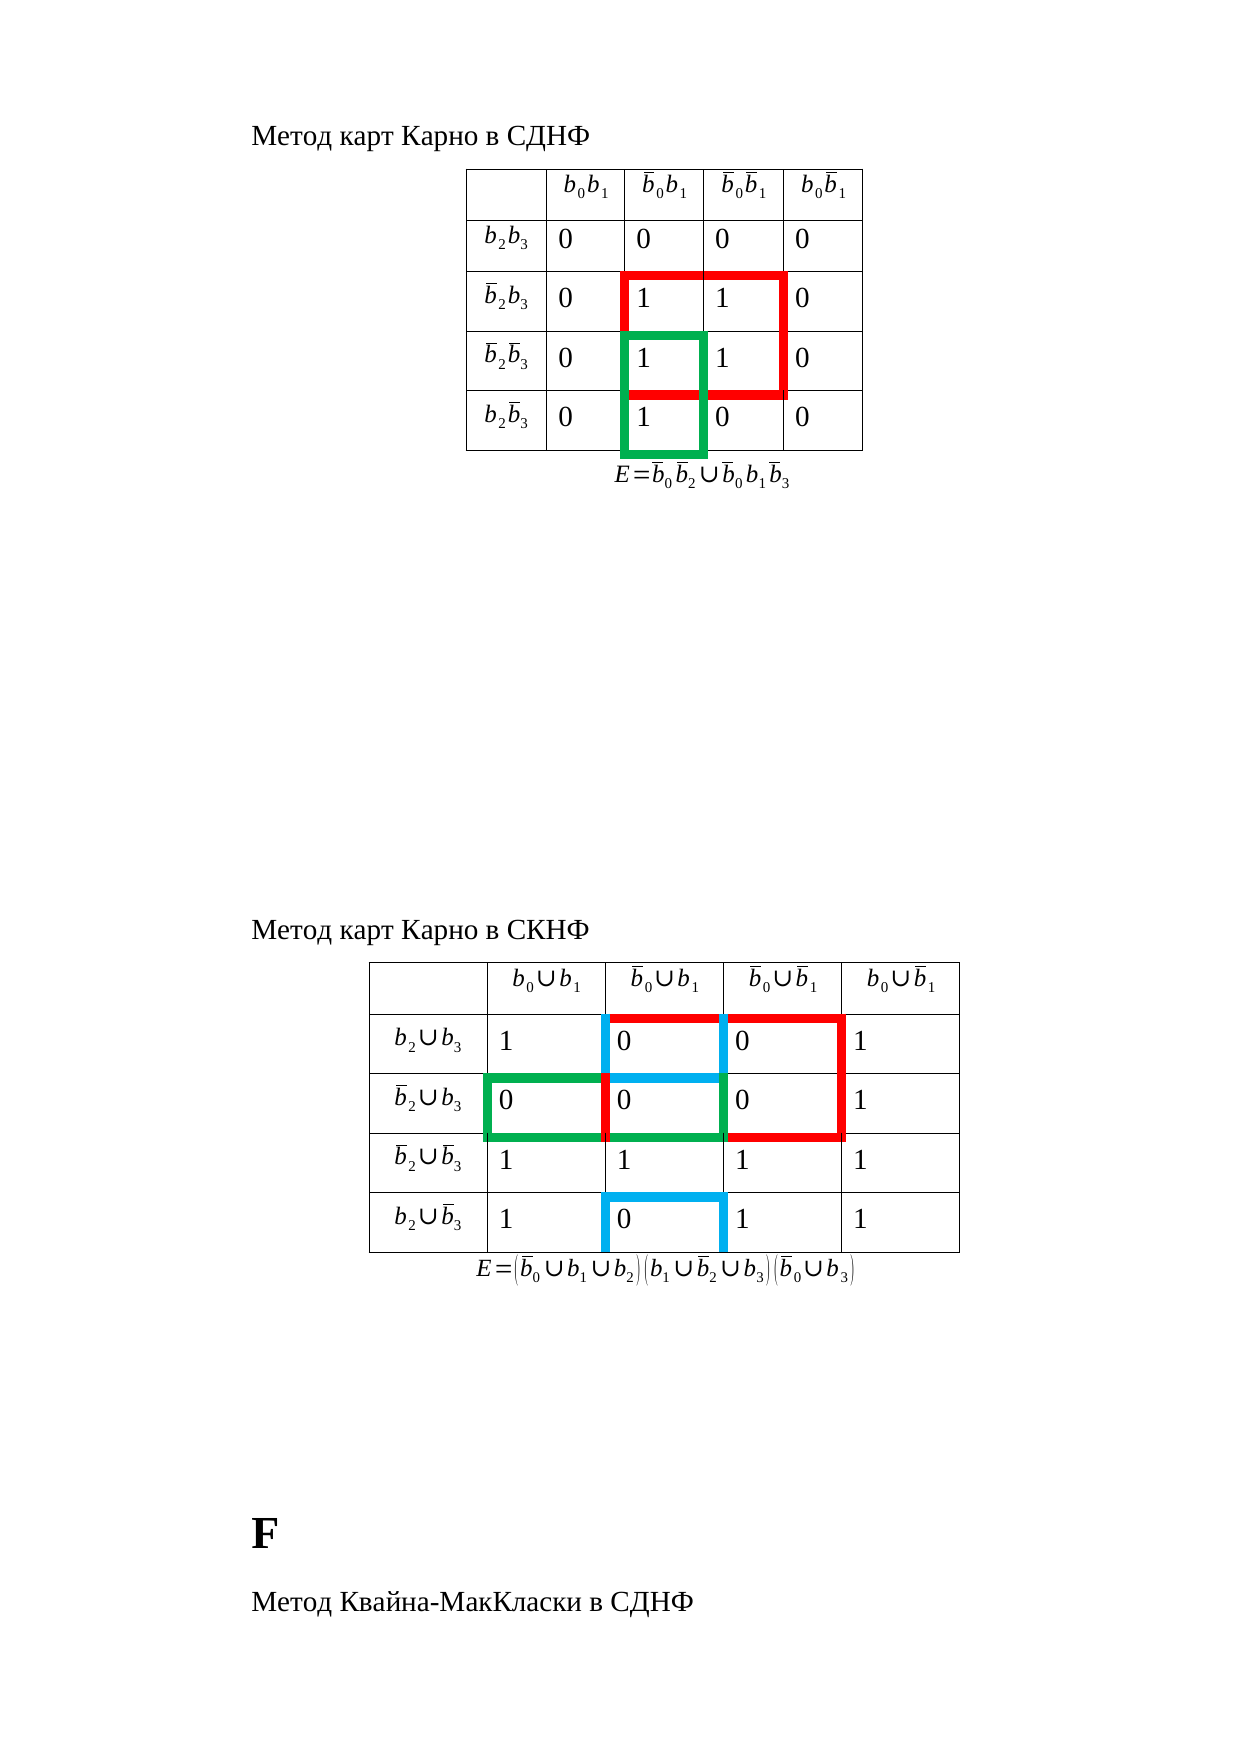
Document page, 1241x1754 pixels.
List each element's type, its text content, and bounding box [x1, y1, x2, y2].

table_cell 1 [488, 1142, 605, 1192]
table_cell 1 [846, 1074, 959, 1133]
table_cell 0 [728, 1023, 837, 1073]
table_header [625, 170, 703, 220]
table_cell 1 [704, 280, 779, 331]
table_cell 0 [547, 391, 620, 450]
text Метод карт Карно в СКНФ [177, 912, 1152, 945]
table_cell [370, 1074, 483, 1133]
table_cell [370, 1134, 487, 1192]
table_cell 0 [547, 332, 620, 390]
table_cell [467, 332, 546, 390]
table_cell 0 [704, 221, 783, 271]
text F [177, 1506, 1152, 1558]
table_cell 0 [728, 1074, 837, 1133]
table_header [488, 963, 605, 1013]
table_header [370, 963, 487, 1013]
table_header [606, 963, 723, 1013]
table_cell 0 [788, 272, 862, 331]
table_cell 1 [629, 280, 703, 331]
table_cell [370, 1193, 487, 1252]
table_cell 0 [547, 221, 624, 271]
table_cell 1 [842, 1193, 959, 1252]
table_cell 1 [606, 1142, 723, 1192]
text Метод карт Карно в СДНФ [177, 118, 1152, 152]
table_cell 0 [547, 272, 620, 331]
table_header [784, 170, 862, 220]
table_header [842, 963, 959, 1013]
table_cell 0 [784, 221, 862, 271]
table_cell 1 [708, 332, 779, 390]
table_cell [467, 221, 546, 271]
table_cell 0 [788, 332, 862, 390]
text Метод Квайна-МакКласки в СДНФ [177, 1584, 1152, 1618]
table_header [467, 170, 546, 220]
table_cell 1 [488, 1015, 601, 1073]
table_header [724, 963, 841, 1013]
table_header [704, 170, 783, 220]
table_cell 1 [846, 1015, 959, 1073]
table_cell 0 [610, 1023, 719, 1073]
table_cell [467, 272, 546, 331]
table_cell 1 [728, 1193, 841, 1252]
table_cell 0 [784, 391, 862, 450]
table_cell 1 [629, 340, 699, 390]
table_cell 1 [842, 1134, 959, 1192]
table_header [547, 170, 624, 220]
table_cell 1 [629, 400, 699, 450]
table_cell 0 [610, 1202, 719, 1252]
table_cell 1 [488, 1193, 601, 1252]
table_cell 0 [625, 221, 703, 271]
table_cell 0 [610, 1083, 719, 1133]
table_cell 0 [492, 1083, 601, 1133]
table_cell [370, 1015, 487, 1073]
table_cell [467, 391, 546, 450]
table_cell 1 [724, 1142, 841, 1192]
table_cell 0 [708, 400, 783, 450]
